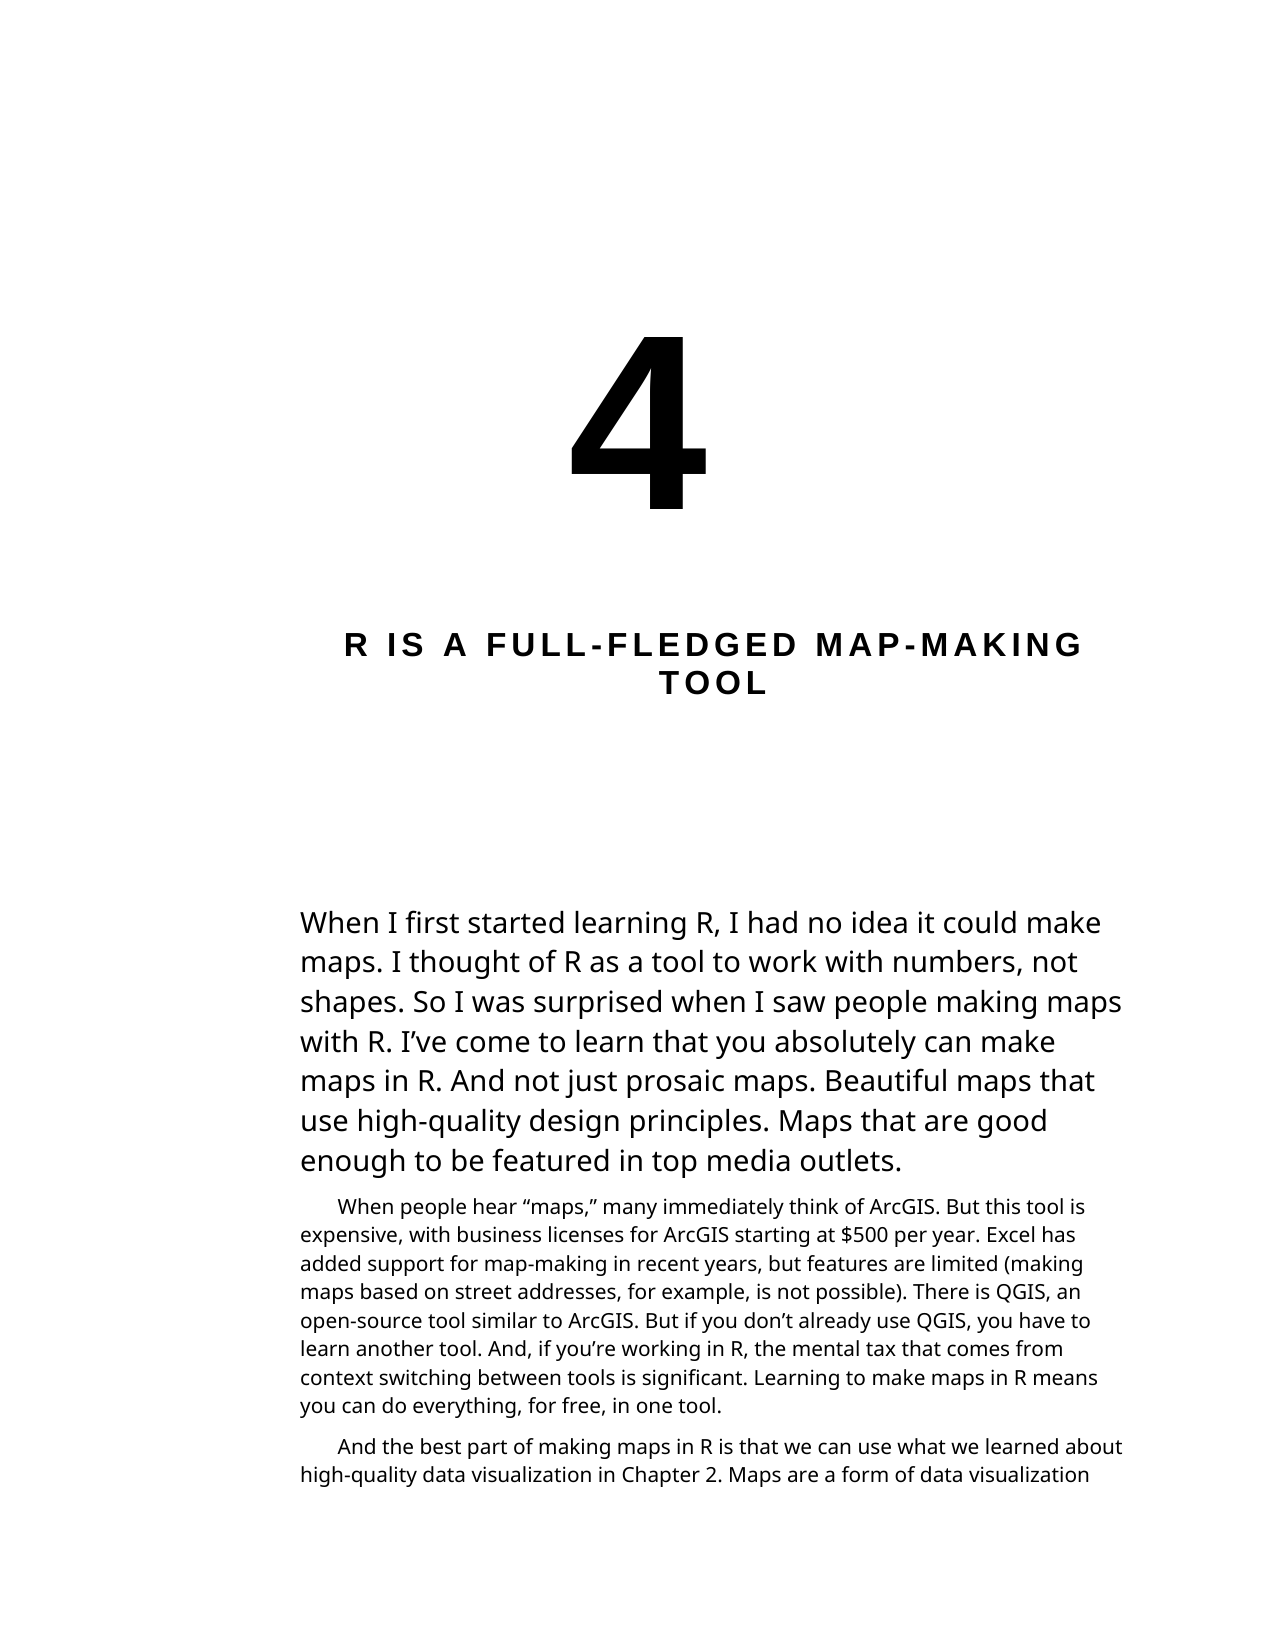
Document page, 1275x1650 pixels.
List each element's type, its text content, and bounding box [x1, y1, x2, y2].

title R is a Full-Fledged Map-Making Tool [300, 625, 1125, 702]
text When people hear “maps,” many immediately think of ArcGIS. But this tool is expensive, with business licenses for ArcGIS starting at $500 per year. Excel has added support for map-making in recent years, but features are limited (making maps based on street addresses, for example, is not possible). There is QGIS, an open-source tool similar to ArcGIS. But if you don’t already use QGIS, you have to learn another tool. And, if you’re working in R, the mental tax that comes from context switching between tools is significant. Learning to make maps in R means you can do everything, for free, in one tool. [300, 1192, 1125, 1420]
text When I first started learning R, I had no idea it could make maps. I thought of R as a tool to work with numbers, not shapes. So I was surprised when I saw people making maps with R. I’ve come to learn that you absolutely can make maps in R. And not just prosaic maps. Beautiful maps that use high-quality design principles. Maps that are good enough to be featured in top media outlets. [300, 902, 1125, 1180]
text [300, 1432, 1125, 1489]
